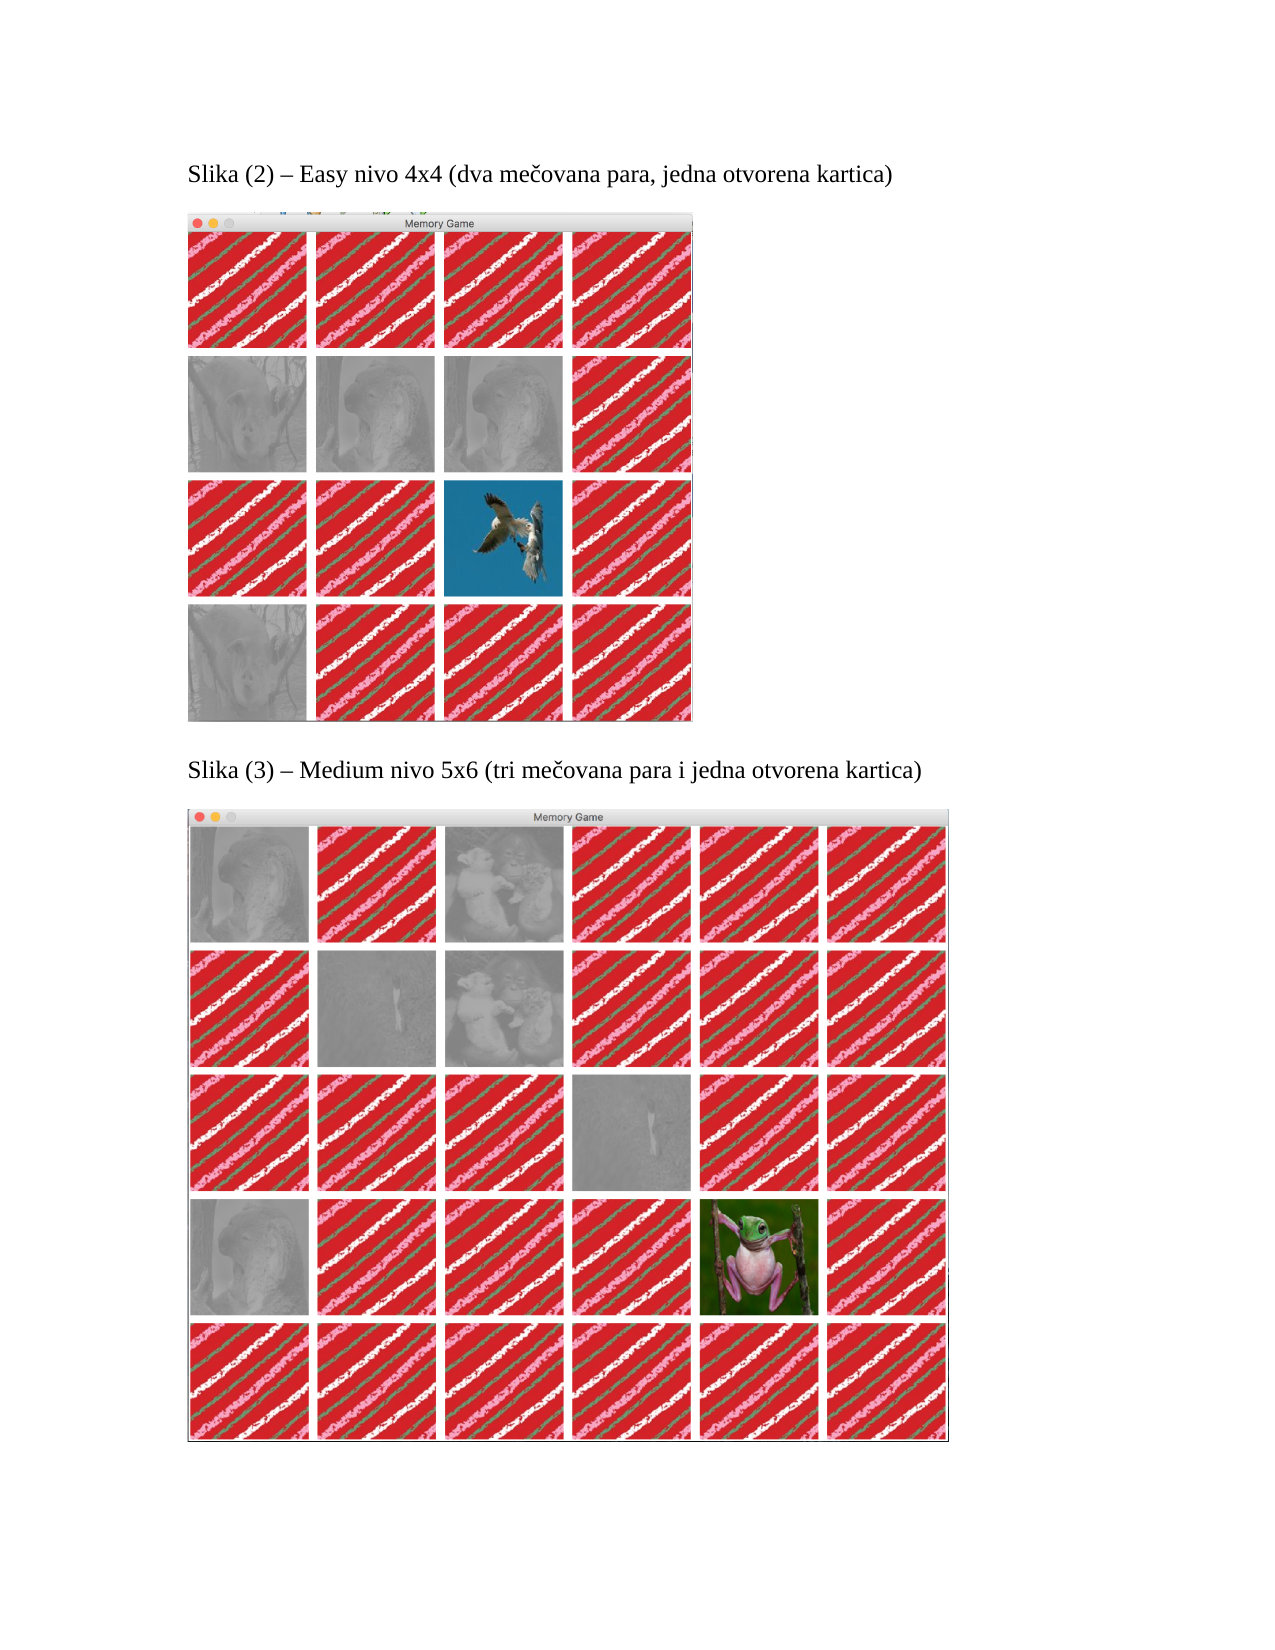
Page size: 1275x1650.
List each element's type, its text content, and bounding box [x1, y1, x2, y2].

text Slika (2) – Easy nivo 4x4 (dva mečovana para, jedna otvorena kartica) [187, 150, 1087, 187]
picture [187, 212, 693, 722]
picture [187, 809, 949, 1442]
text Slika (3) – Medium nivo 5x6 (tri mečovana para i jedna otvorena kartica) [187, 747, 1087, 784]
